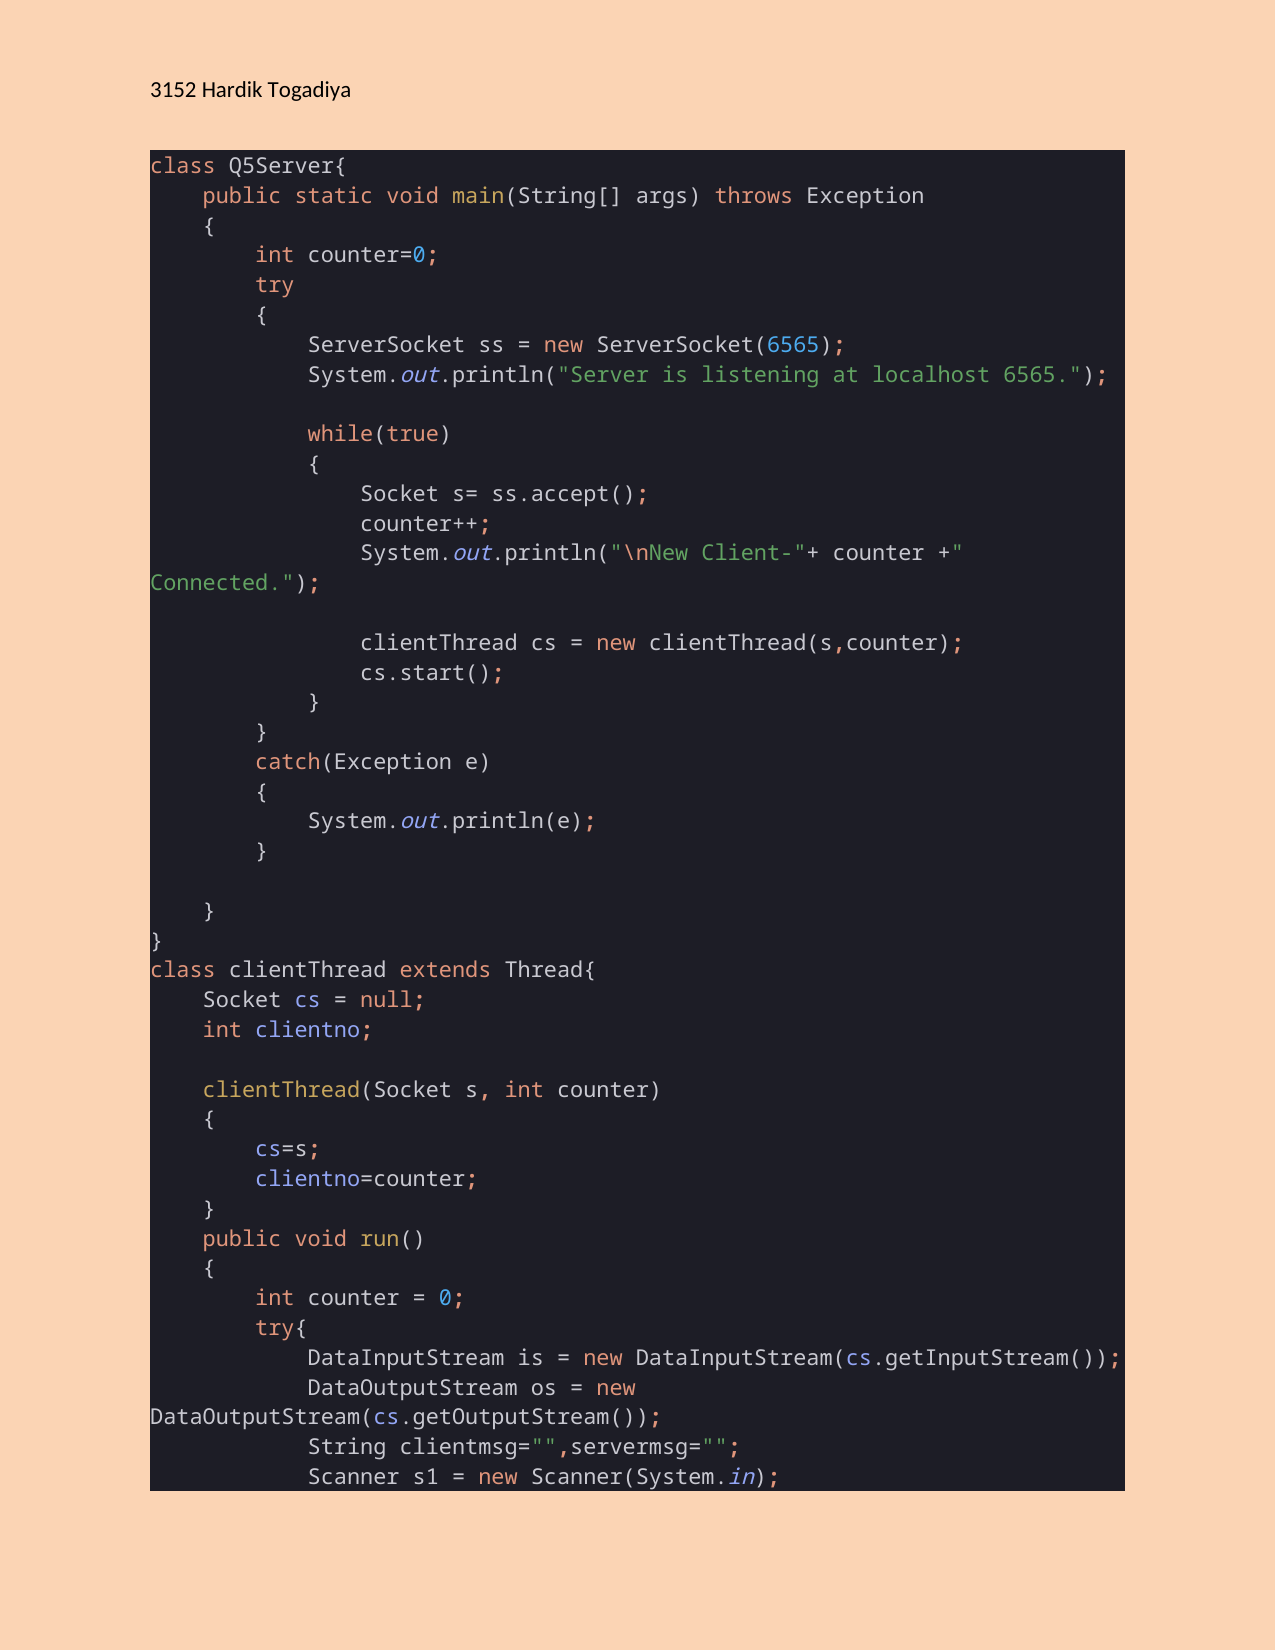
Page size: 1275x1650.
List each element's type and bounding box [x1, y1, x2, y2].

text [150, 150, 1125, 1491]
